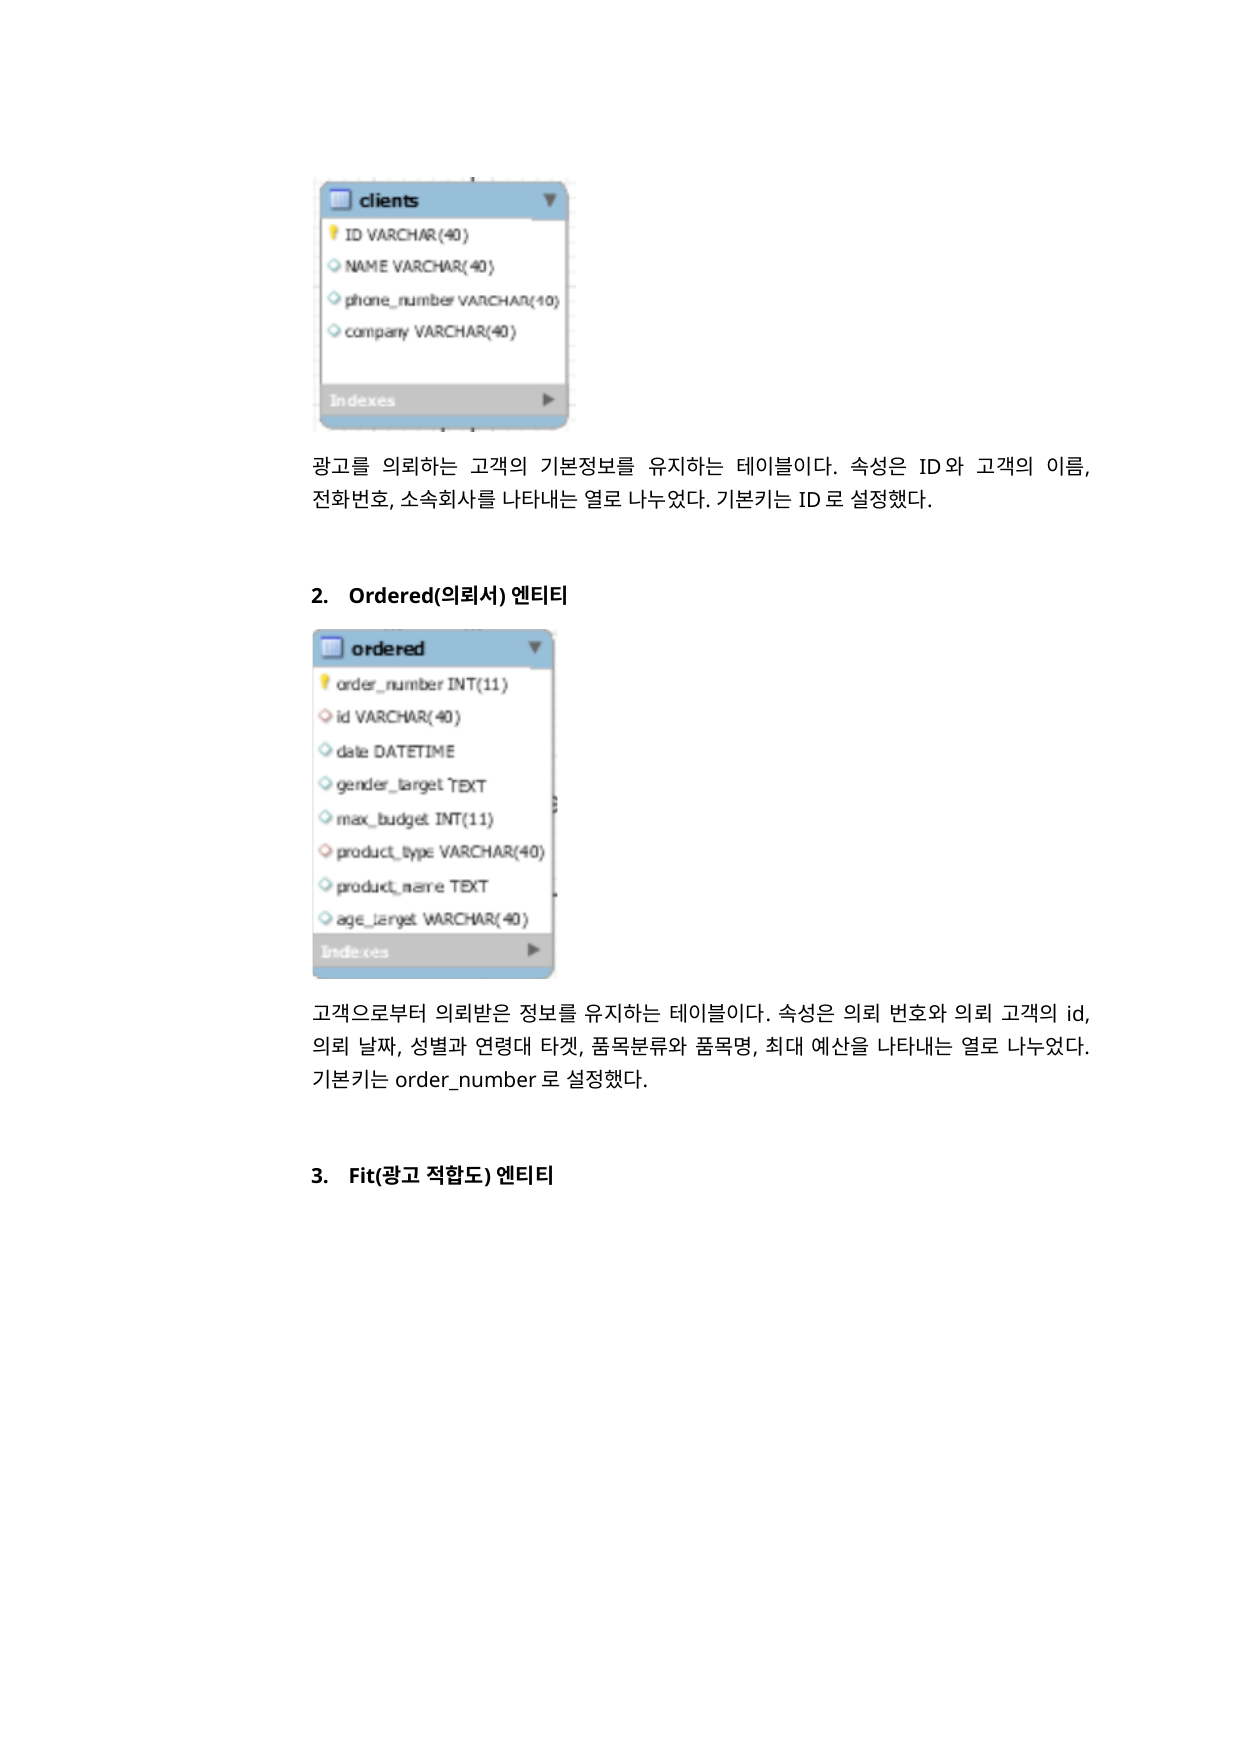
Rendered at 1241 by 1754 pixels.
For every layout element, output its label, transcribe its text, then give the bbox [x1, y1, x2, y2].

list Ordered(의뢰서) 엔티티 [311, 580, 1090, 610]
picture [312, 177, 577, 432]
list 고객으로부터 의뢰받은 정보를 유지하는 테이블이다. 속성은 의뢰 번호와 의뢰 고객의 id, 의뢰 날짜, 성별과 연령대 타겟, 품목분류와 품목명, 최대 예산을 나타내는 열로 나누었다. 기본키는 order_number로 설정했다. [312, 997, 1090, 1093]
list Fit(광고 적합도) 엔티티 [311, 1159, 1090, 1190]
picture [312, 629, 558, 979]
list 광고를 의뢰하는 고객의 기본정보를 유지하는 테이블이다. 속성은 ID와 고객의 이름, 전화번호, 소속회사를 나타내는 열로 나누었다. 기본키는 ID로 설정했다. [312, 450, 1090, 513]
